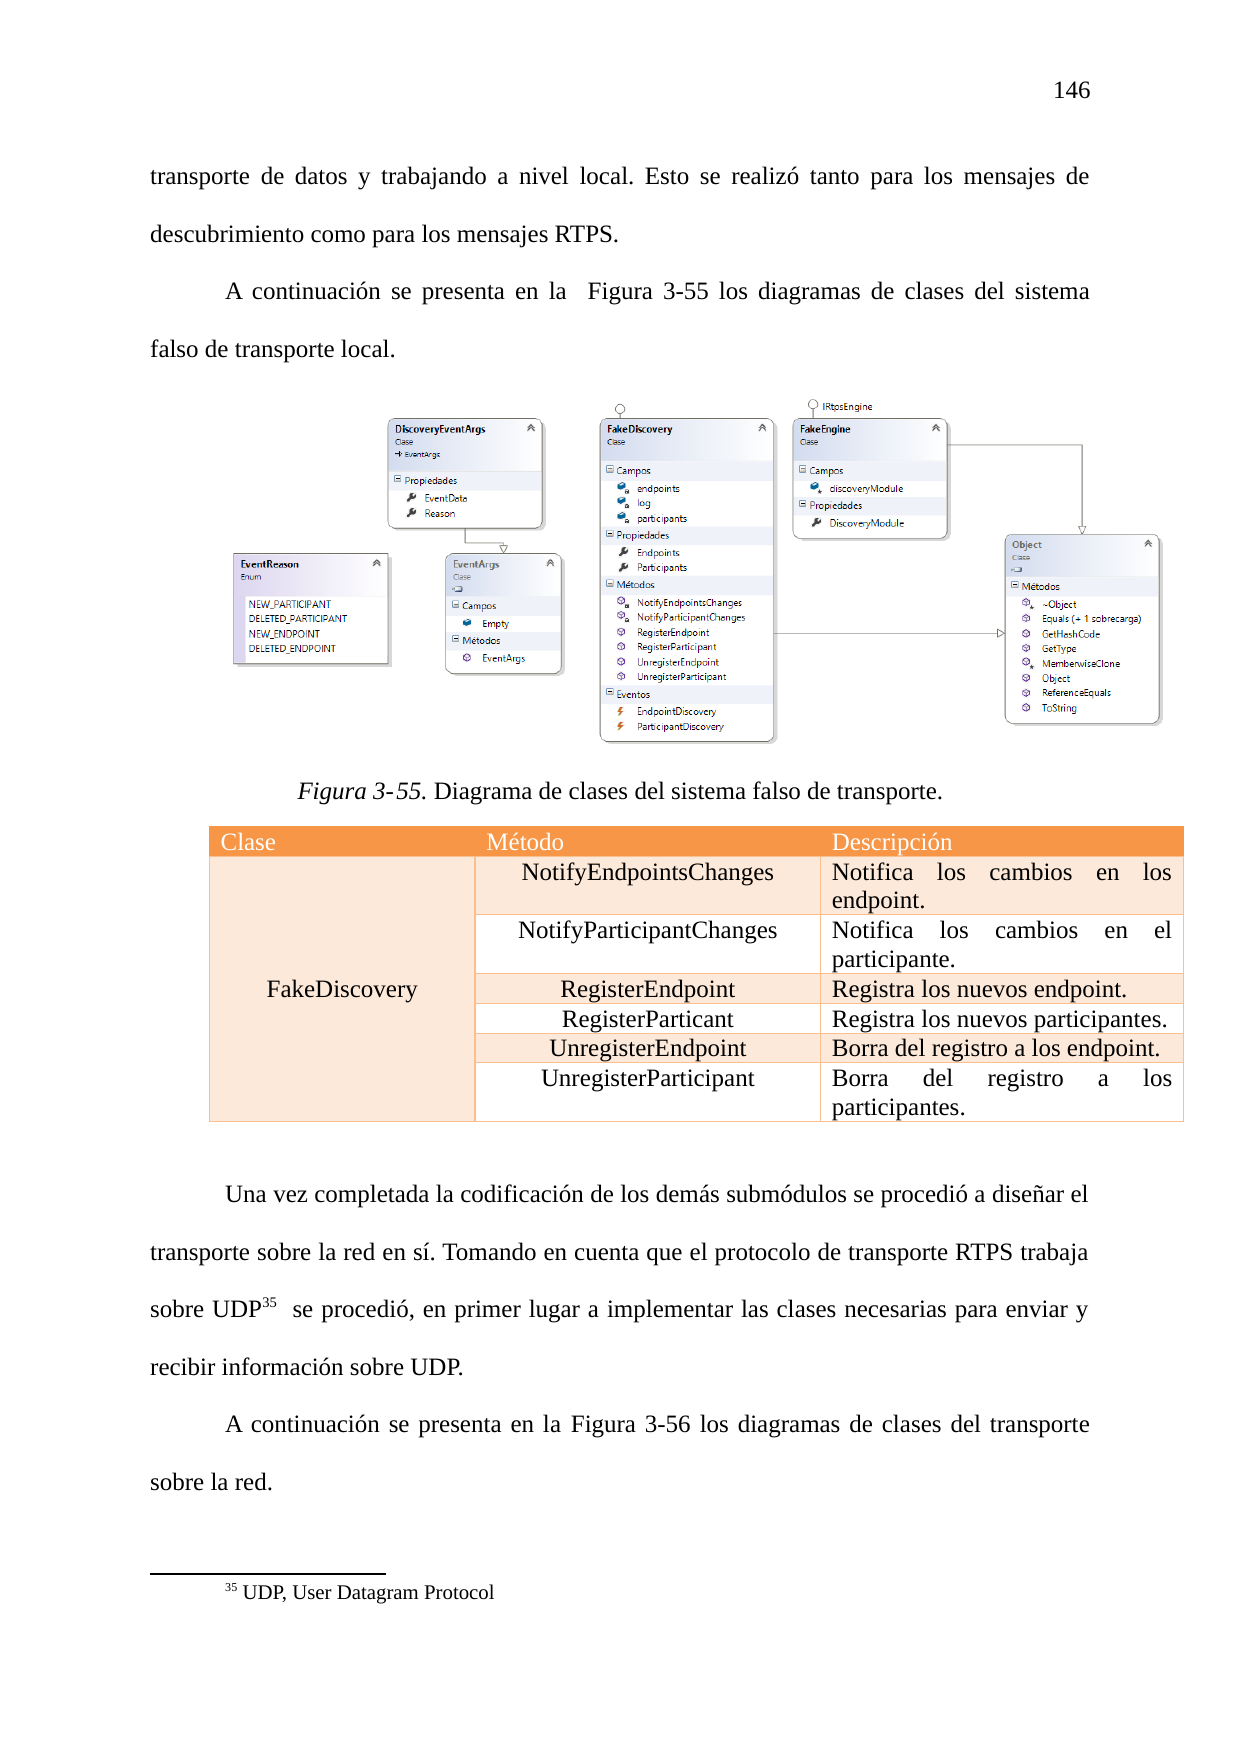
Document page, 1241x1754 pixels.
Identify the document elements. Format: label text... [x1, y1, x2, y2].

table_header Método [476, 827, 820, 856]
table_cell NotifyEndpointsChanges [476, 857, 820, 914]
table_cell Borra del registro a los endpoint. [821, 1034, 1183, 1062]
picture [225, 391, 1166, 748]
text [150, 161, 1090, 247]
table_header Clase [210, 827, 474, 856]
table_cell RegisterEndpoint [476, 974, 820, 1003]
text Una vez completada la codificación de los demás submódulos se procedió a diseñar el transporte sobre la red en sí. Tomando en cuenta que el protocolo de transporte RTPS trabaja sobre UDP se procedió, en primer lugar a implementar las clases necesarias para enviar y recibir información sobre UDP. [150, 1179, 1090, 1381]
table_cell RegisterParticant [476, 1004, 820, 1032]
table_cell FakeDiscovery [210, 857, 474, 1121]
table_cell Notifica los cambios en los endpoint. [821, 857, 1183, 914]
table_cell UnregisterParticipant [476, 1063, 820, 1121]
table_header Descripción [821, 827, 1183, 856]
table_cell Registra los nuevos participantes. [821, 1004, 1183, 1032]
table_cell Registra los nuevos endpoint. [821, 974, 1183, 1003]
table_cell UnregisterEndpoint [476, 1034, 820, 1062]
table_cell Borra del registro a los participantes. [821, 1063, 1183, 1121]
table_cell Notifica los cambios en el participante. [821, 915, 1183, 973]
table_cell NotifyParticipantChanges [476, 915, 820, 973]
